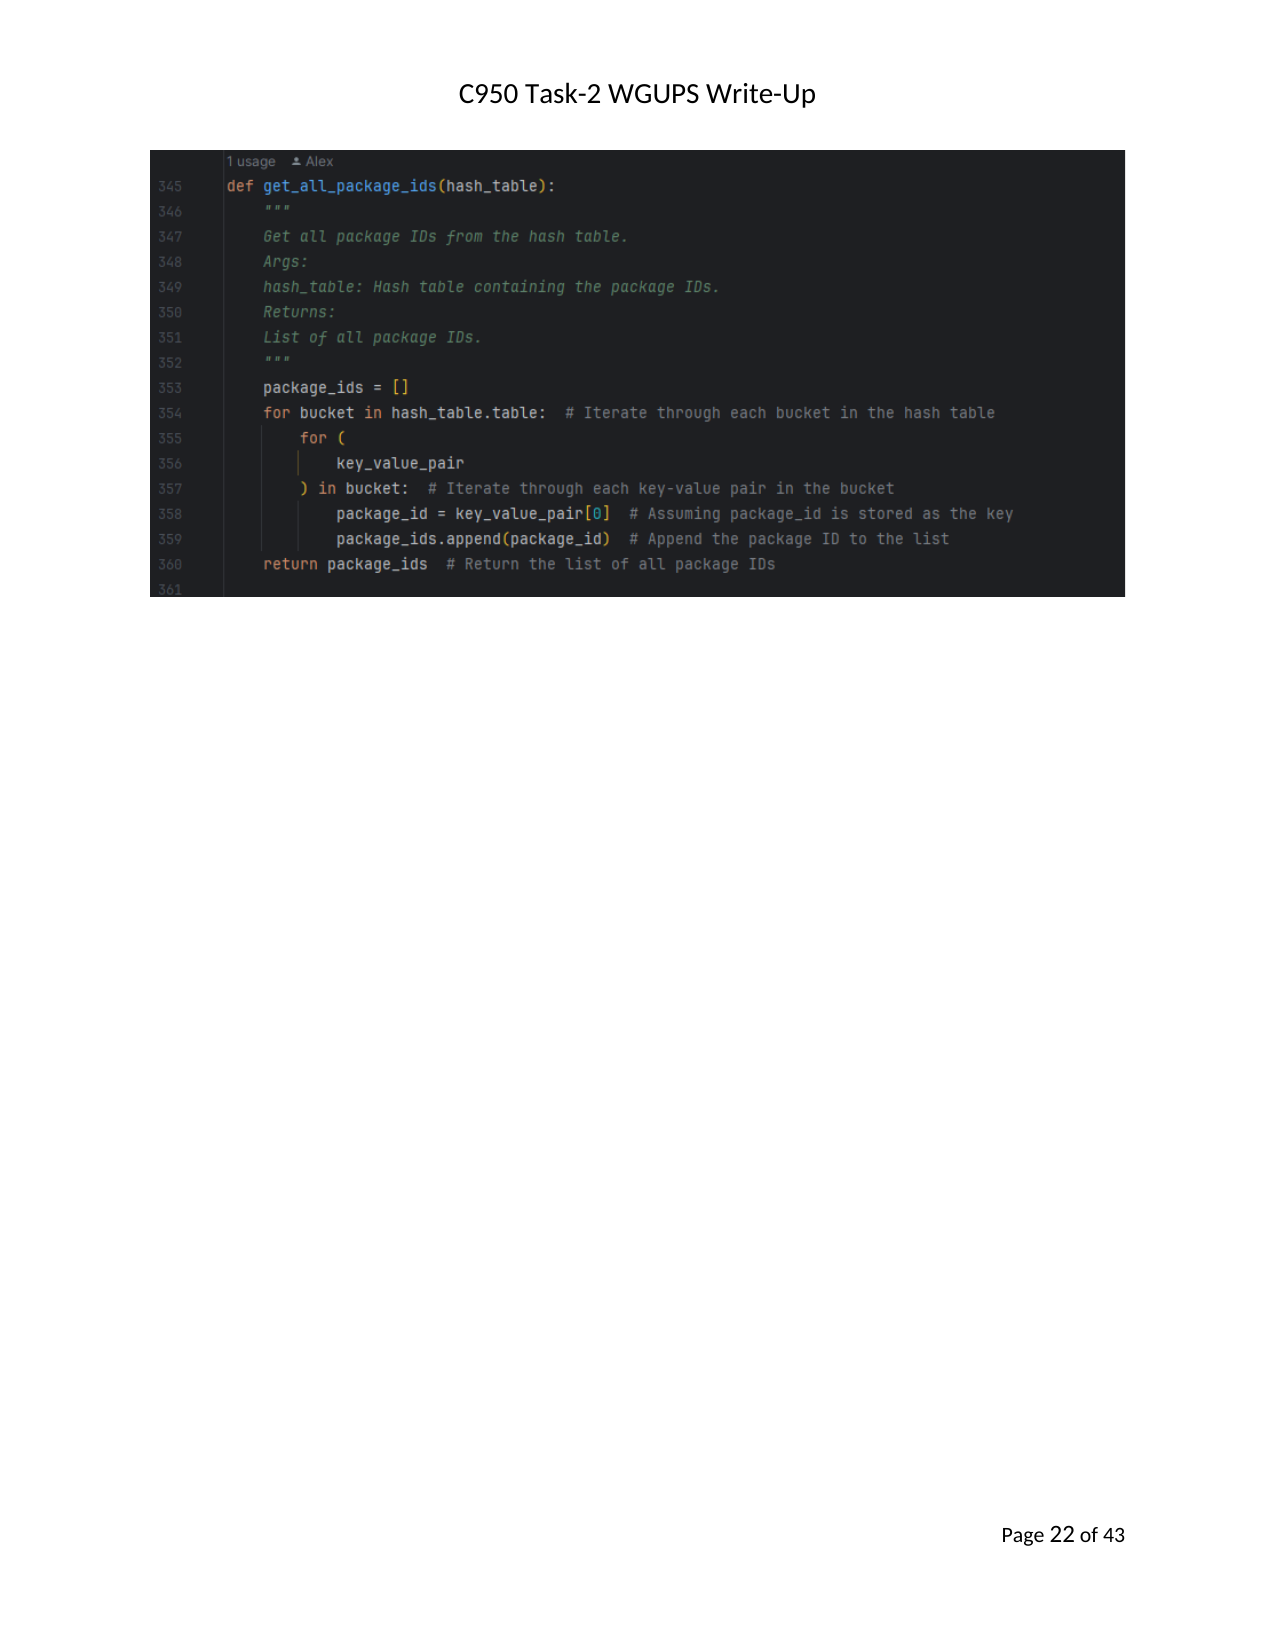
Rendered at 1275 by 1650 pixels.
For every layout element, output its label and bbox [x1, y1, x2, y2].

picture [150, 150, 1125, 597]
